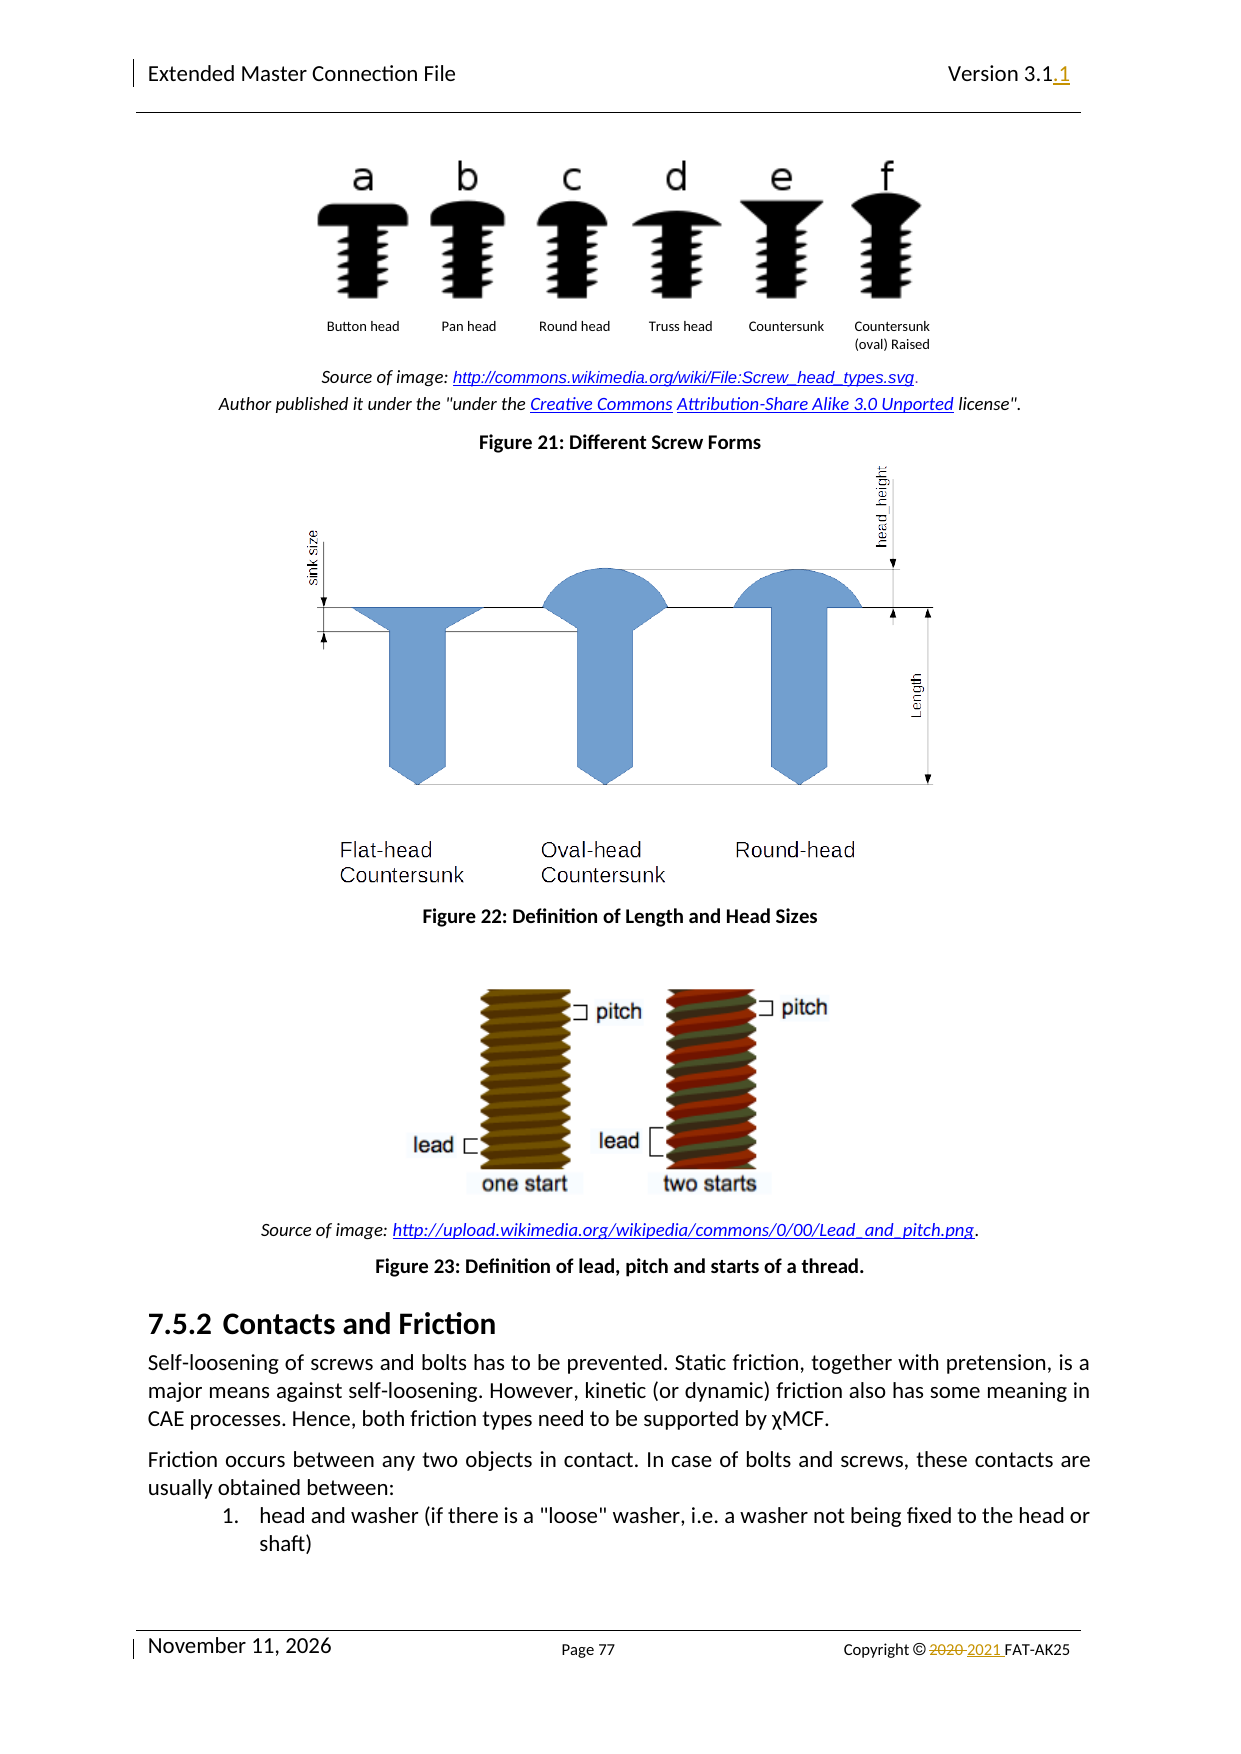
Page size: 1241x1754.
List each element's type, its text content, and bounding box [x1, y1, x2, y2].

picture [307, 466, 934, 891]
text Friction occurs between any two objects in contact. In case of bolts and screws, these contacts are usually obtained between: [148, 1445, 1092, 1501]
list head and washer (if there is a "loose" washer, i.e. a washer not being fixed to the head or shaft) [222, 1501, 1092, 1557]
text Figure 21: Different Screw Forms [148, 429, 1092, 454]
text Figure 23: Definition of lead, pitch and starts of a thread. [148, 1254, 1092, 1279]
text Source of image: http://commons.wikimedia.org/wiki/File:Screw_head_types.svg. Author published it under the "under the Creative Commons Attribution-Share Alike 3.0 Unported license". [148, 366, 1092, 416]
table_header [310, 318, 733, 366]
text Self-loosening of screws and bolts has to be prevented. Static friction, together with pretension, is a major means against self-loosening. However, kinetic (or dynamic) friction also has some meaning in CAE processes. Hence, both friction types need to be supported by χMCF. [148, 1348, 1092, 1433]
picture [307, 153, 933, 305]
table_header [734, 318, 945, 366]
text Figure 22: Definition of Length and Head Sizes [148, 903, 1092, 928]
text Source of image: http://upload.wikimedia.org/wikipedia/commons/0/00/Lead_and_pitch.png. [148, 1218, 1092, 1241]
picture [395, 981, 845, 1206]
subtitle Contacts and Friction [148, 1304, 1092, 1342]
